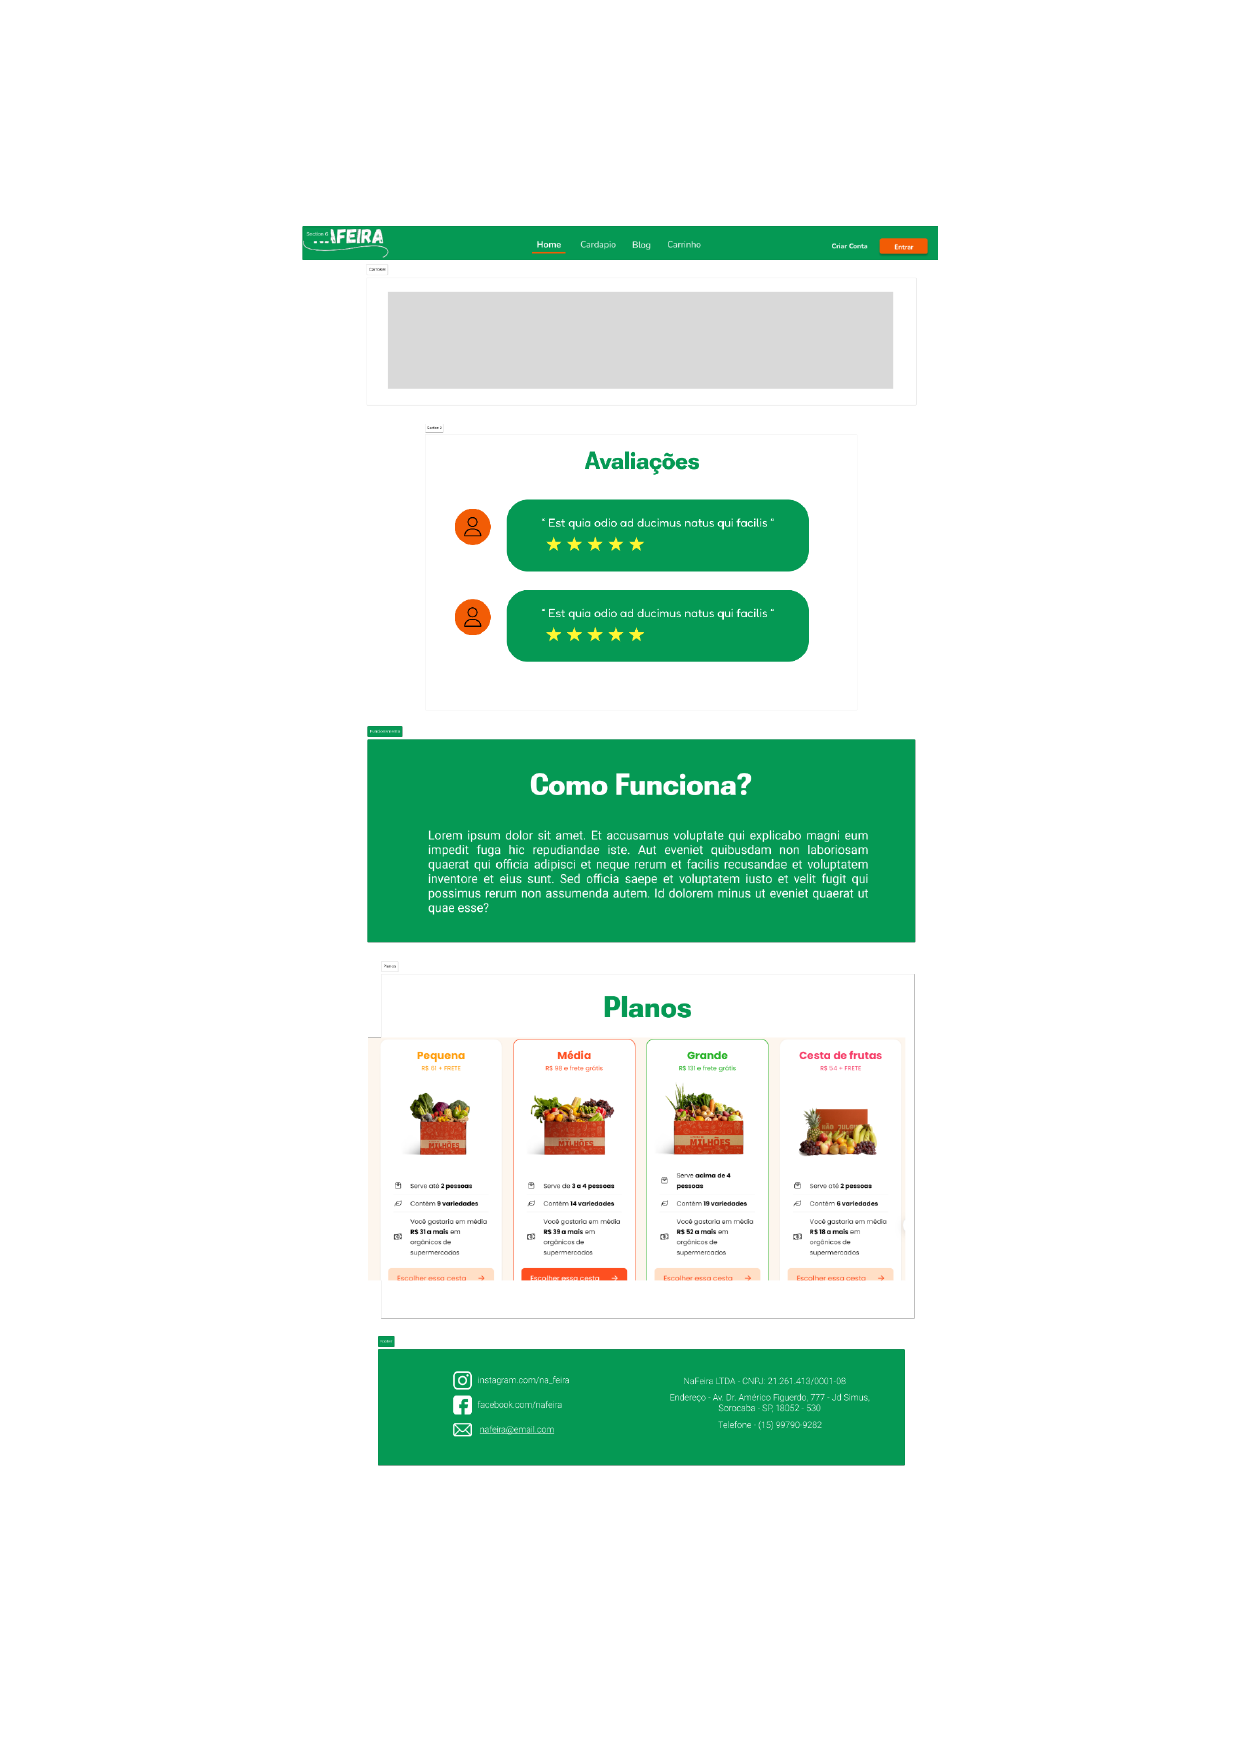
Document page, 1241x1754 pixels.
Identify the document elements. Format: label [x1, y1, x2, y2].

picture [363, 1334, 919, 1480]
picture [413, 422, 869, 722]
picture [302, 226, 938, 260]
picture [352, 724, 930, 957]
picture [351, 262, 931, 420]
picture [353, 959, 929, 1333]
